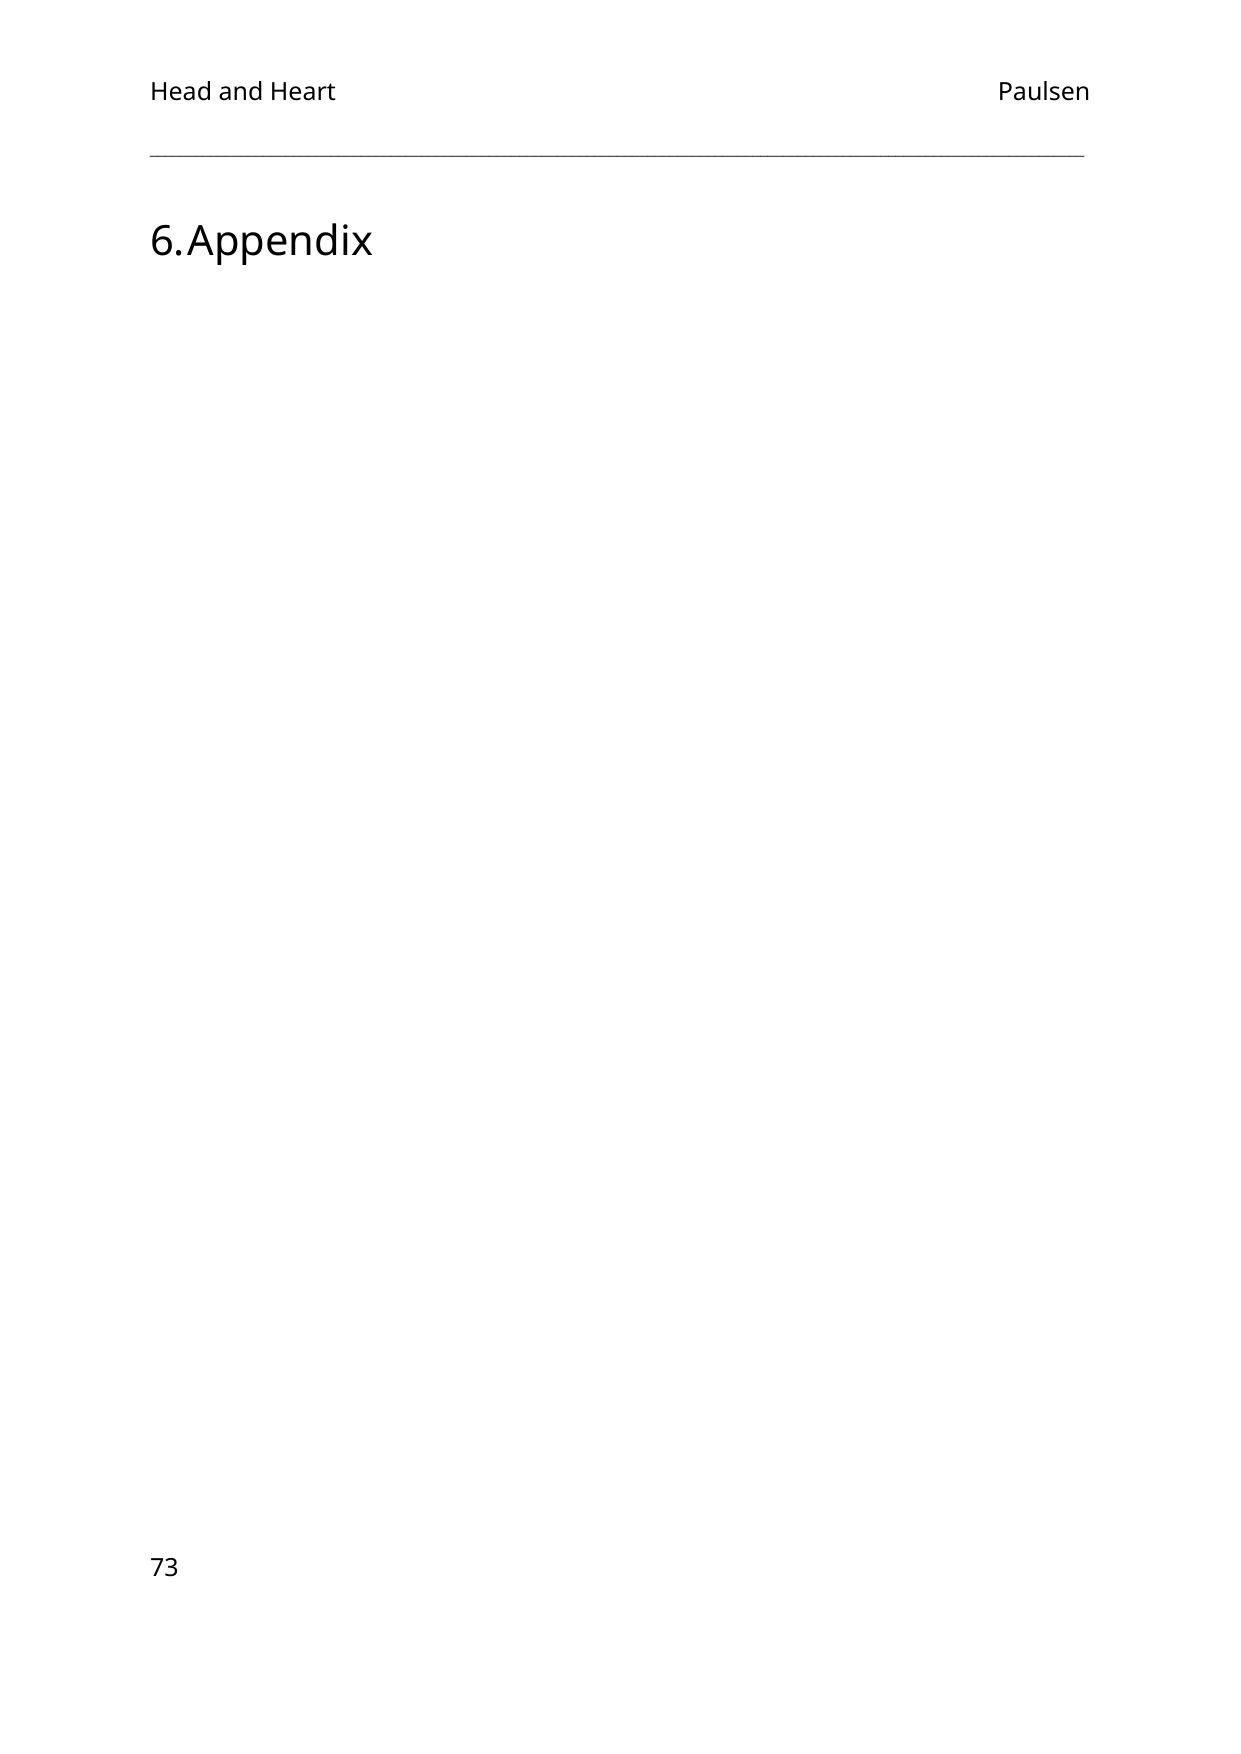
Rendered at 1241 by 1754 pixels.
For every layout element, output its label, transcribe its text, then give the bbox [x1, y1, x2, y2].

subtitle Appendix [150, 211, 1090, 268]
